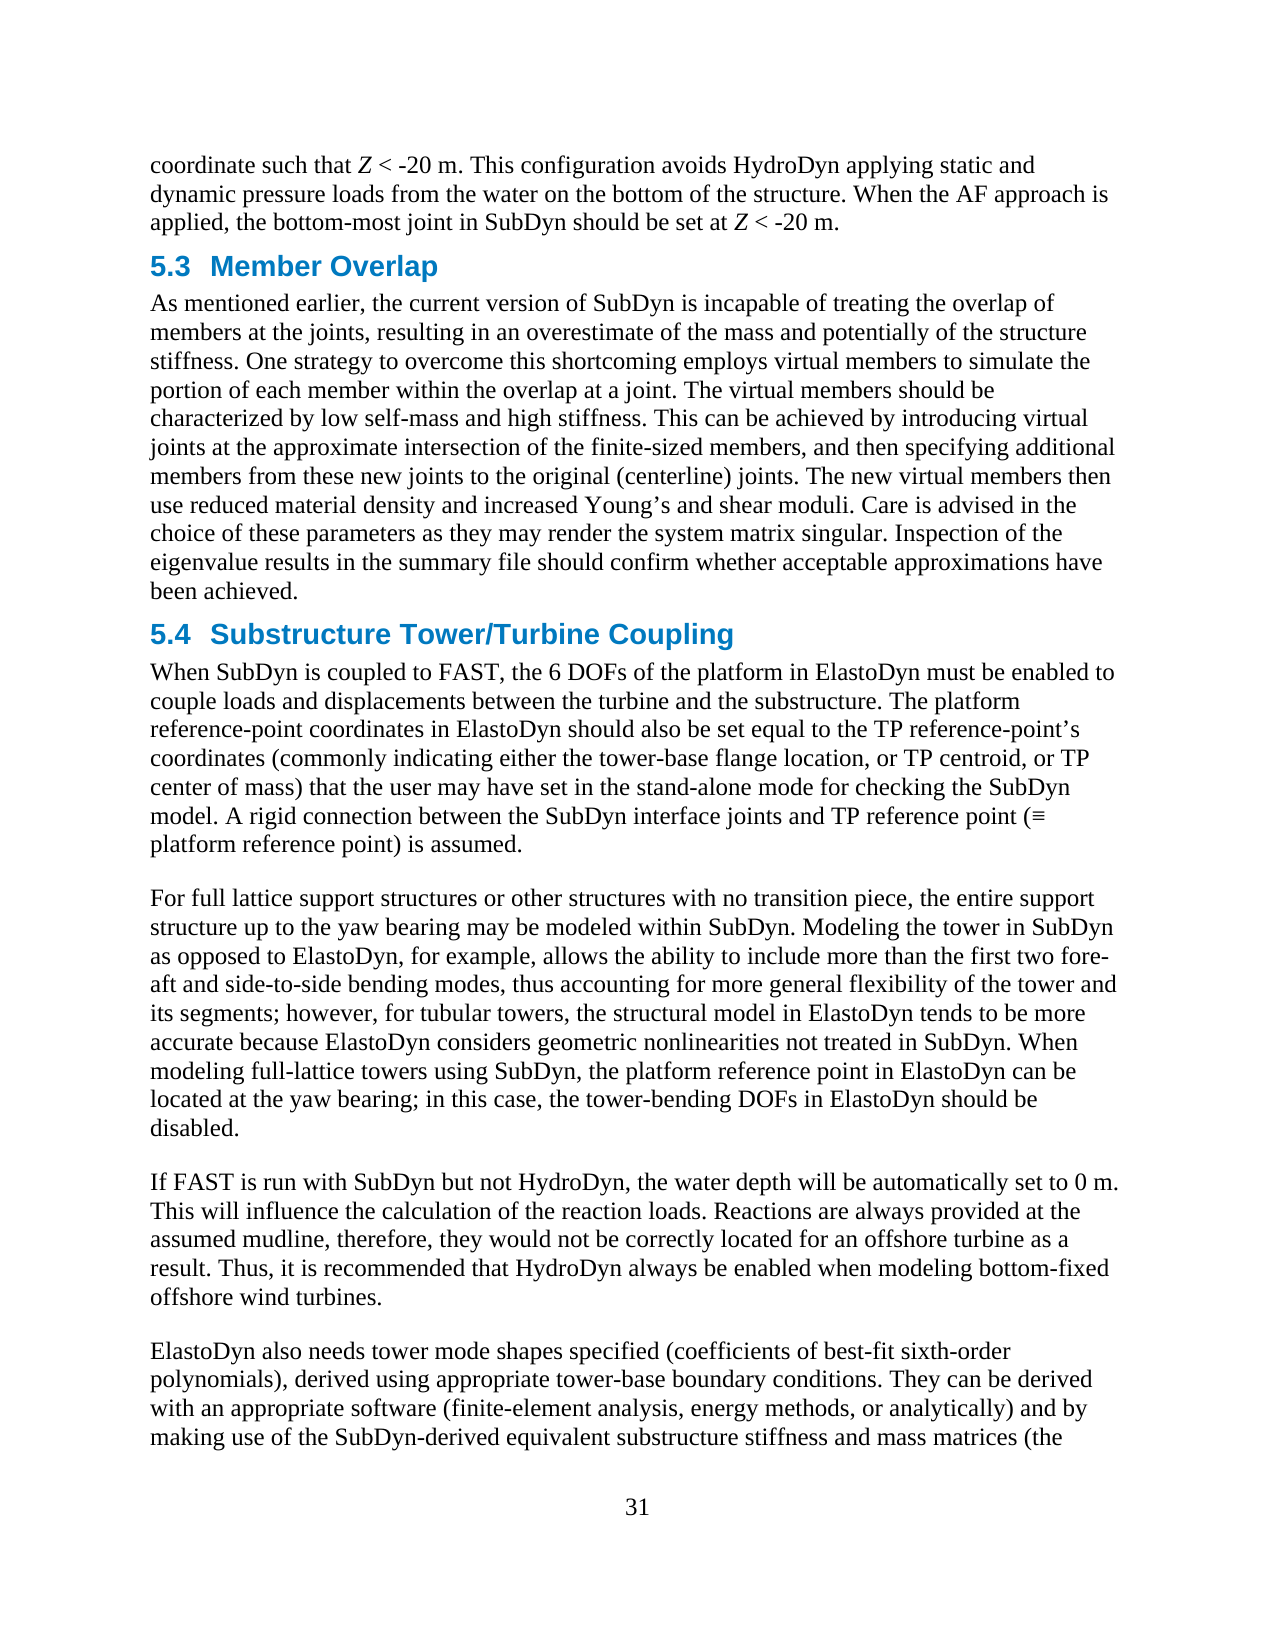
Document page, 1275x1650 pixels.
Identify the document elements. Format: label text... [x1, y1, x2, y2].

text Substructure Tower/Turbine Coupling [150, 617, 1125, 651]
text For full lattice support structures or other structures with no transition piece, the entire support structure up to the yaw bearing may be modeled within SubDyn. Modeling the tower in SubDyn as opposed to ElastoDyn, for example, allows the ability to include more than the first two fore-aft and side-to-side bending modes, thus accounting for more general flexibility of the tower and its segments; however, for tubular towers, the structural model in ElastoDyn tends to be more accurate because ElastoDyn considers geometric nonlinearities not treated in SubDyn. When modeling full-lattice towers using SubDyn, the platform reference point in ElastoDyn can be located at the yaw bearing; in this case, the tower-bending DOFs in ElastoDyn should be disabled. [150, 883, 1125, 1142]
text Member Overlap [150, 249, 1125, 282]
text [150, 150, 1125, 236]
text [150, 1336, 1125, 1451]
text When SubDyn is coupled to FAST, the 6 DOFs of the platform in ElastoDyn must be enabled to couple loads and displacements between the turbine and the substructure. The platform reference-point coordinates in ElastoDyn should also be set equal to the TP reference-point’s coordinates (commonly indicating either the tower-base flange location, or TP centroid, or TP center of mass) that the user may have set in the stand-alone mode for checking the SubDyn model. A rigid connection between the SubDyn interface joints and TP reference point (≡ platform reference point) is assumed. [150, 657, 1125, 858]
text If FAST is run with SubDyn but not HydroDyn, the water depth will be automatically set to 0 m. This will influence the calculation of the reaction loads. Reactions are always provided at the assumed mudline, therefore, they would not be correctly located for an offshore turbine as a result. Thus, it is recommended that HydroDyn always be enabled when modeling bottom-fixed offshore wind turbines. [150, 1167, 1125, 1311]
text As mentioned earlier, the current version of SubDyn is incapable of treating the overlap of members at the joints, resulting in an overestimate of the mass and potentially of the structure stiffness. One strategy to overcome this shortcoming employs virtual members to simulate the portion of each member within the overlap at a joint. The virtual members should be characterized by low self-mass and high stiffness. This can be achieved by introducing virtual joints at the approximate intersection of the finite-sized members, and then specifying additional members from these new joints to the original (centerline) joints. The new virtual members then use reduced material density and increased Young’s and shear moduli. Care is advised in the choice of these parameters as they may render the system matrix singular. Inspection of the eigenvalue results in the summary file should confirm whether acceptable approximations have been achieved. [150, 288, 1125, 605]
